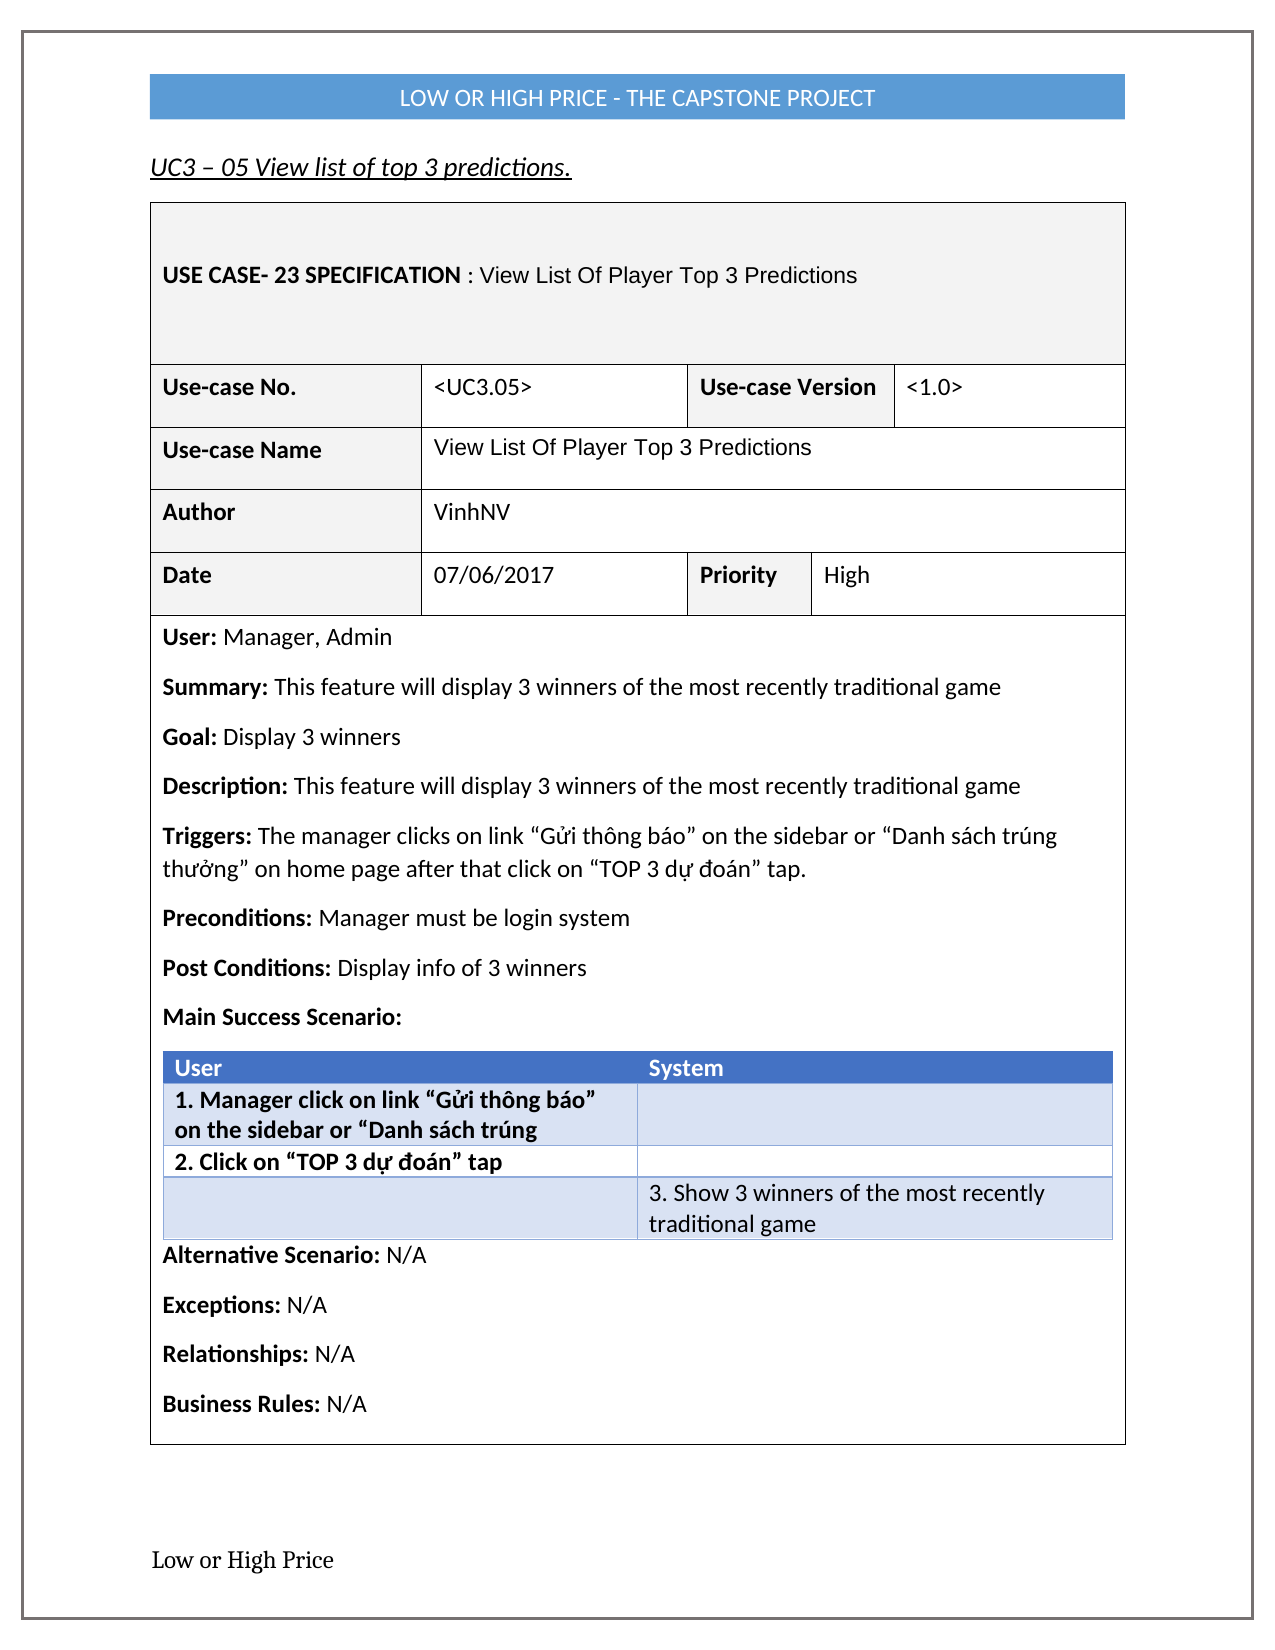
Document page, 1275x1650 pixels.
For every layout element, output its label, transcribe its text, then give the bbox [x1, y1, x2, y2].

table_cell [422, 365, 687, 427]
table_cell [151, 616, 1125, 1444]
text UC3 – 05 View list of top 3 predictions. [150, 150, 1125, 183]
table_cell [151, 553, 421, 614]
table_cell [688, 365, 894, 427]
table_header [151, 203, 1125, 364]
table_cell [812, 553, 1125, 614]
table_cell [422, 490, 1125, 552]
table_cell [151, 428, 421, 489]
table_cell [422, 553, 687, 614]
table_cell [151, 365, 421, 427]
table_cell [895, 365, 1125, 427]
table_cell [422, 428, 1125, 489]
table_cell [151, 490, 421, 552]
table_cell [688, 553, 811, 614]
